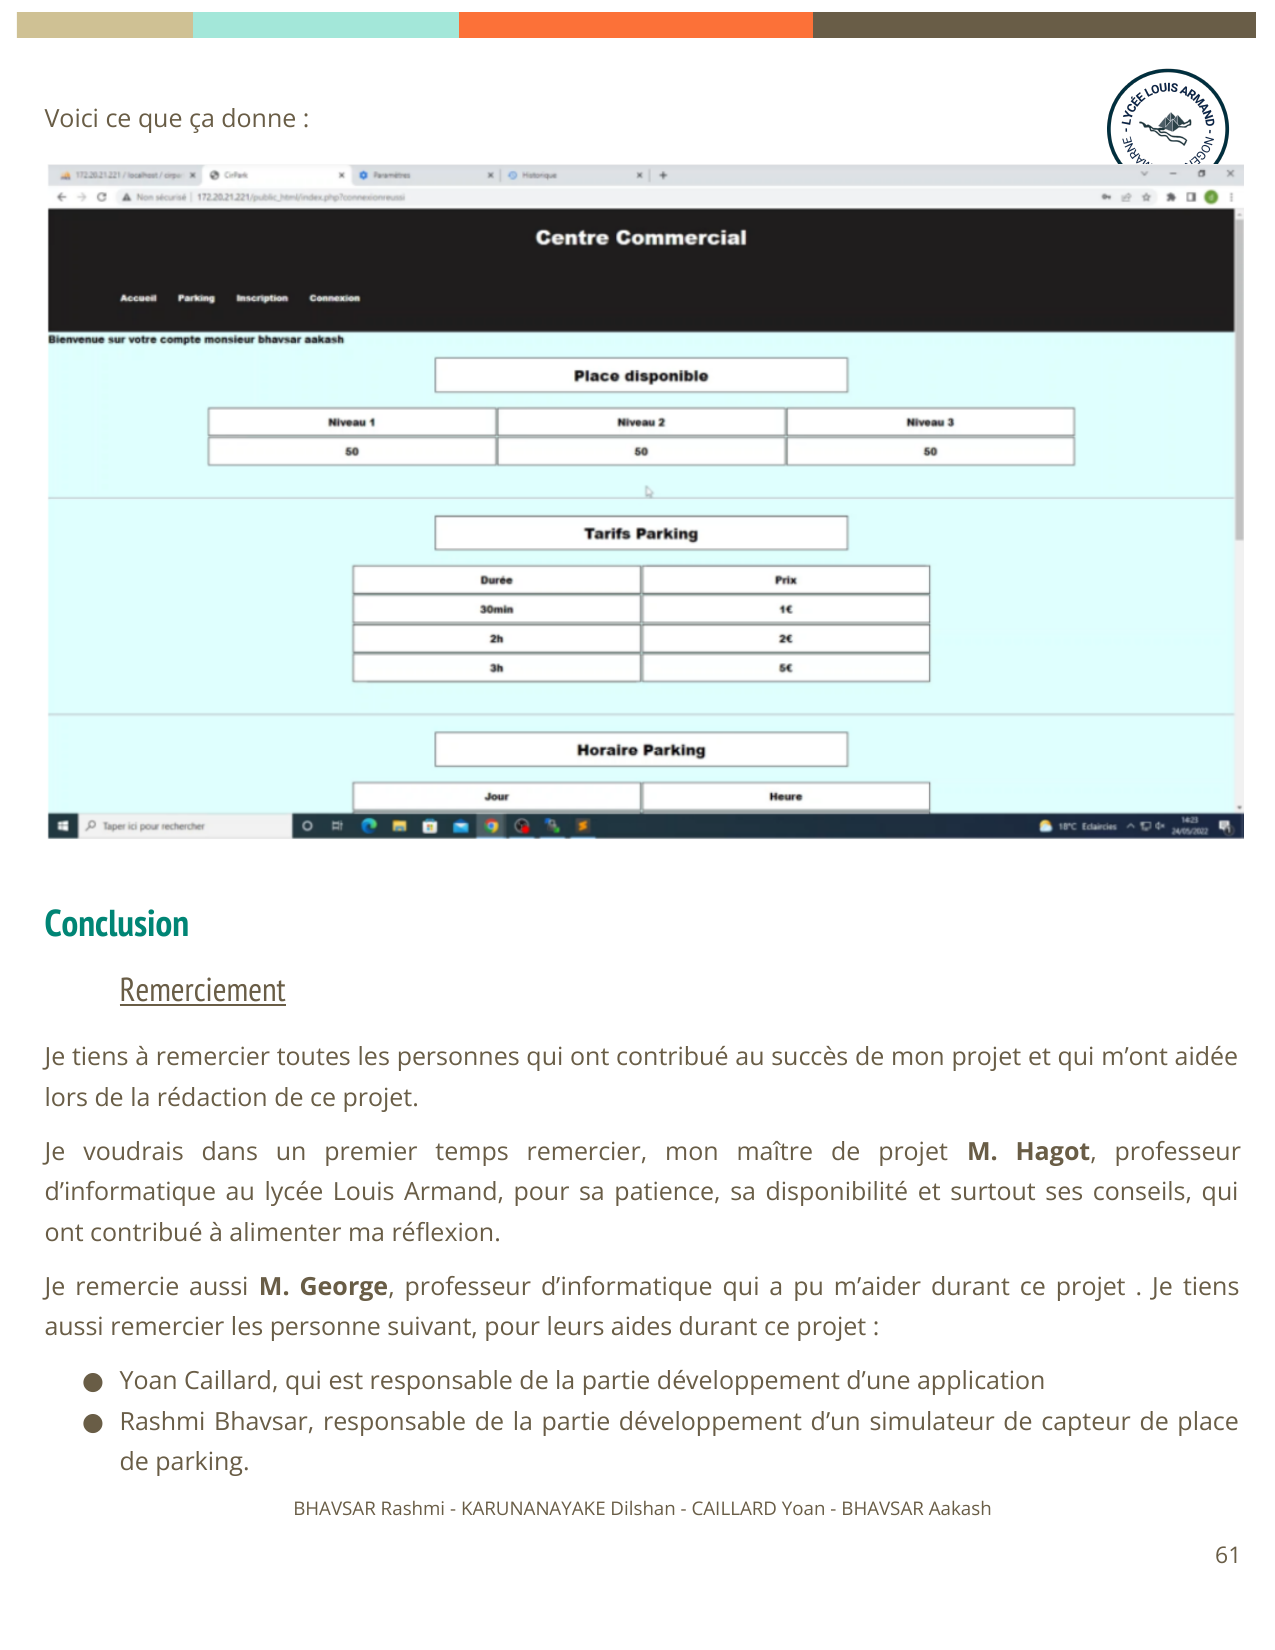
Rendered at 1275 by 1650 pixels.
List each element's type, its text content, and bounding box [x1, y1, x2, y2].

picture [47, 134, 1244, 840]
list Rashmi Bhavsar, responsable de la partie développement d’un simulateur de capteur de place de parking. [82, 1403, 1241, 1478]
picture [1104, 65, 1238, 100]
text Je remercie aussi M. George, professeur d’informatique qui a pu m’aider durant ce projet . Je tiens aussi remercier les personne suivant, pour leurs aides durant ce projet : [44, 1268, 1241, 1343]
text Je tiens à remercier toutes les personnes qui ont contribué au succès de mon projet et qui m’ont aidée lors de la rédaction de ce projet. [44, 1039, 1241, 1114]
text Voici ce que ça donne : [44, 100, 1241, 134]
text Je voudrais dans un premier temps remercier, mon maître de projet M. Hagot, professeur d’informatique au lycée Louis Armand, pour sa patience, sa disponibilité et surtout ses conseils, qui ont contribué à alimenter ma réflexion. [44, 1133, 1241, 1249]
picture [1120, 73, 1216, 100]
subtitle Remerciement [44, 967, 1241, 1011]
list Yoan Caillard, qui est responsable de la partie développement d’une application [82, 1362, 1241, 1396]
picture [16, 12, 1256, 38]
